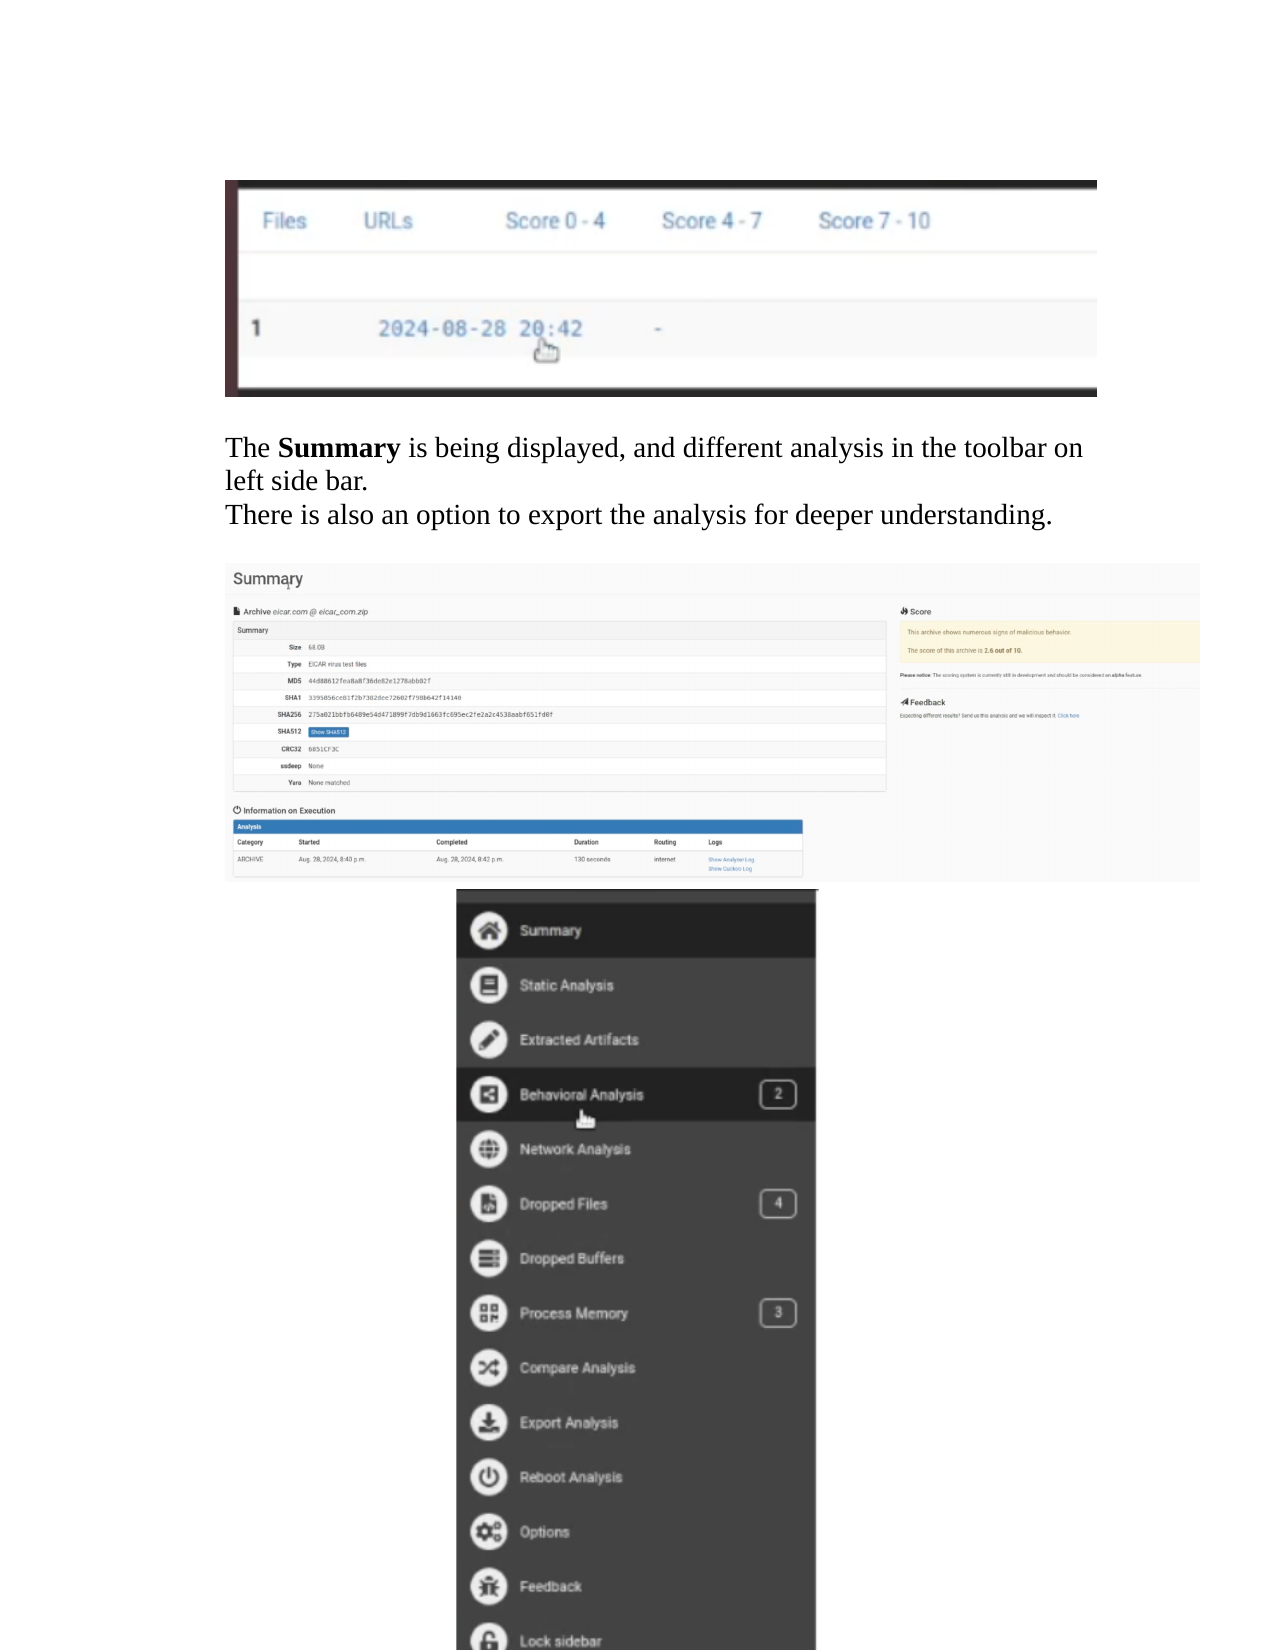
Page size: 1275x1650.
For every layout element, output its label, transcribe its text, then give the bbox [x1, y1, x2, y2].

picture [225, 563, 1200, 882]
text There is also an option to export the analysis for deeper understanding. [187, 497, 1125, 530]
text The Summary is being displayed, and different analysis in the toolbar on left side bar. [225, 430, 1125, 497]
picture [225, 180, 1097, 397]
picture [456, 889, 819, 1650]
